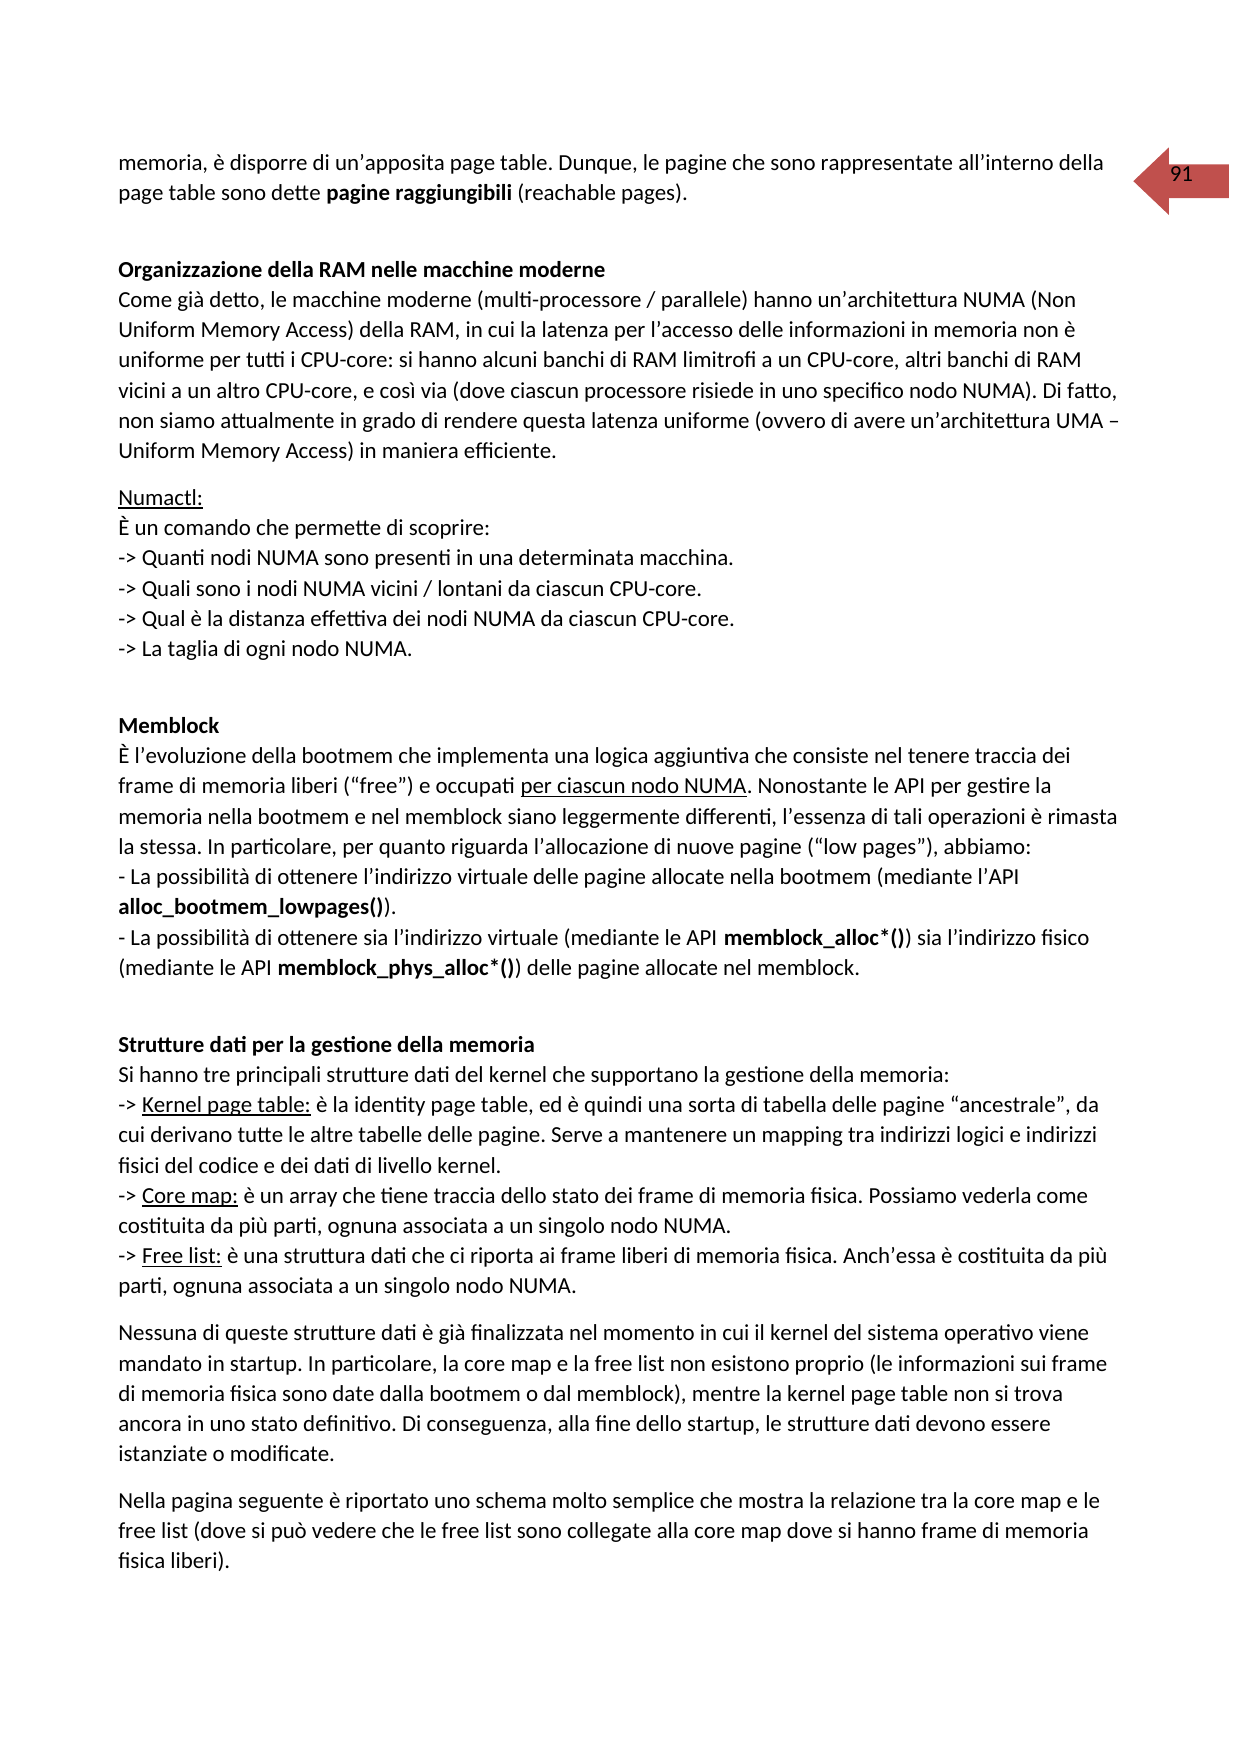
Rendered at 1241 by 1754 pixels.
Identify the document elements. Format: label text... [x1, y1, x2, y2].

text Numactl: È un comando che permette di scoprire: -> Quanti nodi NUMA sono presenti in una determinata macchina. -> Quali sono i nodi NUMA vicini / lontani da ciascun CPU-core. -> Qual è la distanza effettiva dei nodi NUMA da ciascun CPU-core. -> La taglia di ogni nodo NUMA. [118, 483, 1122, 662]
text Nessuna di queste strutture dati è già finalizzata nel momento in cui il kernel del sistema operativo viene mandato in startup. In particolare, la core map e la free list non esistono proprio (le informazioni sui frame di memoria fisica sono date dalla bootmem o dal memblock), mentre la kernel page table non si trova ancora in uno stato definitivo. Di conseguenza, alla fine dello startup, le strutture dati devono essere istanziate o modificate. [118, 1318, 1122, 1467]
text Strutture dati per la gestione della memoria Si hanno tre principali strutture dati del kernel che supportano la gestione della memoria: -> Kernel page table: è la identity page table, ed è quindi una sorta di tabella delle pagine “ancestrale”, da cui derivano tutte le altre tabelle delle pagine. Serve a mantenere un mapping tra indirizzi logici e indirizzi fisici del codice e dei dati di livello kernel. -> Core map: è un array che tiene traccia dello stato dei frame di memoria fisica. Possiamo vederla come costituita da più parti, ognuna associata a un singolo nodo NUMA. -> Free list: è una struttura dati che ci riporta ai frame liberi di memoria fisica. Anch’essa è costituita da più parti, ognuna associata a un singolo nodo NUMA. [118, 1000, 1122, 1299]
text Organizzazione della RAM nelle macchine moderne Come già detto, le macchine moderne (multi-processore / parallele) hanno un’architettura NUMA (Non Uniform Memory Access) della RAM, in cui la latenza per l’accesso delle informazioni in memoria non è uniforme per tutti i CPU-core: si hanno alcuni banchi di RAM limitrofi a un CPU-core, altri banchi di RAM vicini a un altro CPU-core, e così via (dove ciascun processore risiede in uno specifico nodo NUMA). Di fatto, non siamo attualmente in grado di rendere questa latenza uniforme (ovvero di avere un’architettura UMA – Uniform Memory Access) in maniera efficiente. [118, 225, 1122, 464]
text Nella pagina seguente è riportato uno schema molto semplice che mostra la relazione tra la core map e le free list (dove si può vedere che le free list sono collegate alla core map dove si hanno frame di memoria fisica liberi). [118, 1486, 1122, 1574]
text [118, 148, 1122, 206]
text Memblock È l’evoluzione della bootmem che implementa una logica aggiuntiva che consiste nel tenere traccia dei frame di memoria liberi (“free”) e occupati per ciascun nodo NUMA. Nonostante le API per gestire la memoria nella bootmem e nel memblock siano leggermente differenti, l’essenza di tali operazioni è rimasta la stessa. In particolare, per quanto riguarda l’allocazione di nuove pagine (“low pages”), abbiamo: - La possibilità di ottenere l’indirizzo virtuale delle pagine allocate nella bootmem (mediante l’API alloc_bootmem_lowpages()). - La possibilità di ottenere sia l’indirizzo virtuale (mediante le API memblock_alloc*()) sia l’indirizzo fisico (mediante le API memblock_phys_alloc*()) delle pagine allocate nel memblock. [118, 681, 1122, 981]
